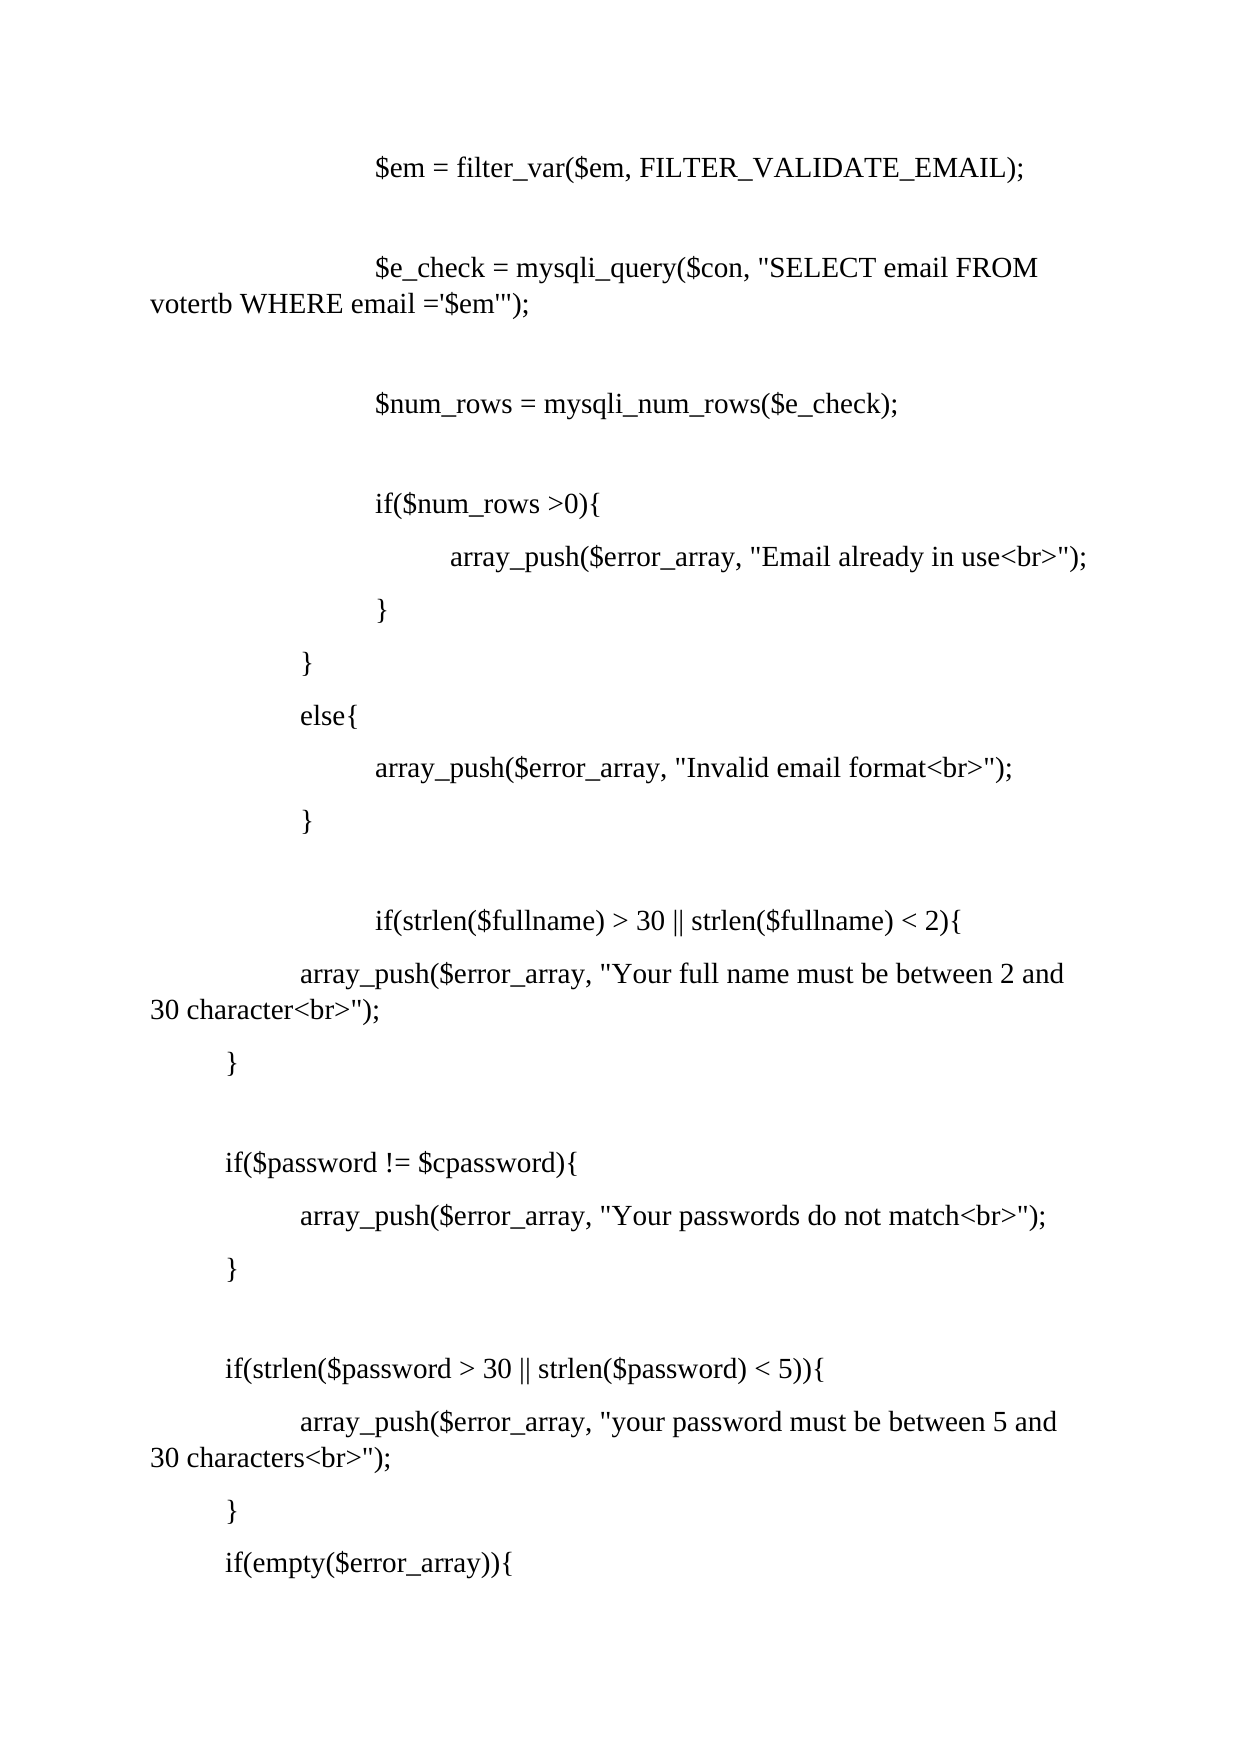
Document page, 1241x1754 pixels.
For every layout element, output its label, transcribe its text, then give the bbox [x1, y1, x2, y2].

text if(strlen($fullname) > 30 || strlen($fullname) < 2){ [150, 903, 1090, 937]
text } [150, 803, 1090, 837]
text if($num_rows >0){ [150, 486, 1090, 520]
text array_push($error_array, "Email already in use<br>"); [150, 539, 1090, 573]
text array_push($error_array, "your password must be between 5 and 30 characters<br>"); [150, 1404, 1090, 1473]
text if(strlen($password > 30 || strlen($password) < 5)){ [150, 1351, 1090, 1384]
text $em = filter_var($em, FILTER_VALIDATE_EMAIL); [150, 150, 1090, 183]
text else{ [150, 698, 1090, 731]
text } [150, 1045, 1090, 1079]
text if(empty($error_array)){ [150, 1546, 1090, 1579]
text array_push($error_array, "Your full name must be between 2 and 30 character<br>"); [150, 956, 1090, 1026]
text array_push($error_array, "Your passwords do not match<br>"); [150, 1198, 1090, 1232]
text $num_rows = mysqli_num_rows($e_check); [150, 386, 1090, 420]
text array_push($error_array, "Invalid email format<br>"); [150, 751, 1090, 784]
text } [150, 1251, 1090, 1284]
text $e_check = mysqli_query($con, "SELECT email FROM votertb WHERE email ='$em'"); [150, 250, 1090, 320]
text } [150, 645, 1090, 678]
text } [150, 592, 1090, 626]
text if($password != $cpassword){ [150, 1145, 1090, 1179]
text } [150, 1493, 1090, 1526]
